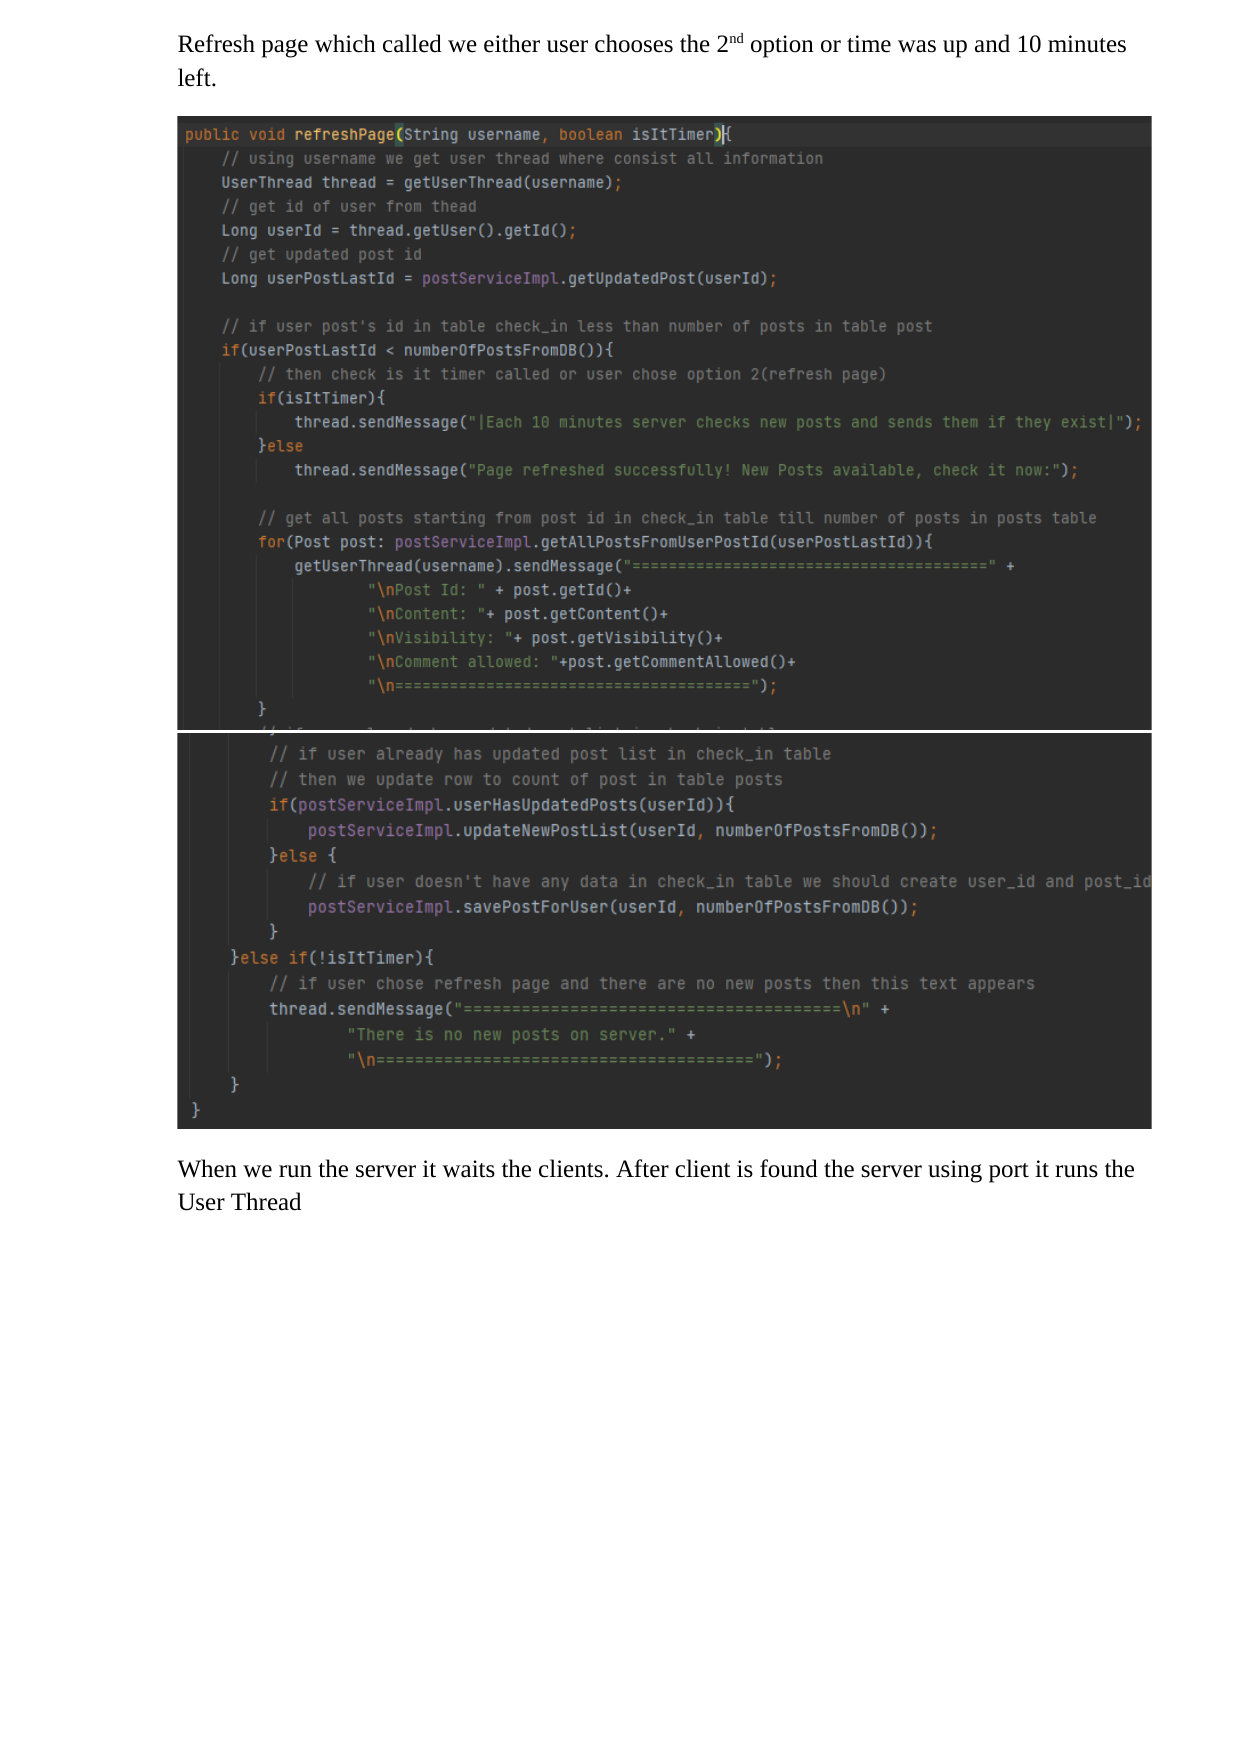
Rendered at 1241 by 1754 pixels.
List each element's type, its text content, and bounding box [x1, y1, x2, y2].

picture [177, 116, 1152, 730]
text When we run the server it waits the clients. After client is found the server using port it runs the User Thread [177, 1154, 1152, 1216]
picture [177, 733, 1152, 1129]
text Refresh page which called we either user chooses the 2nd option or time was up and 10 minutes left. [177, 29, 1152, 91]
